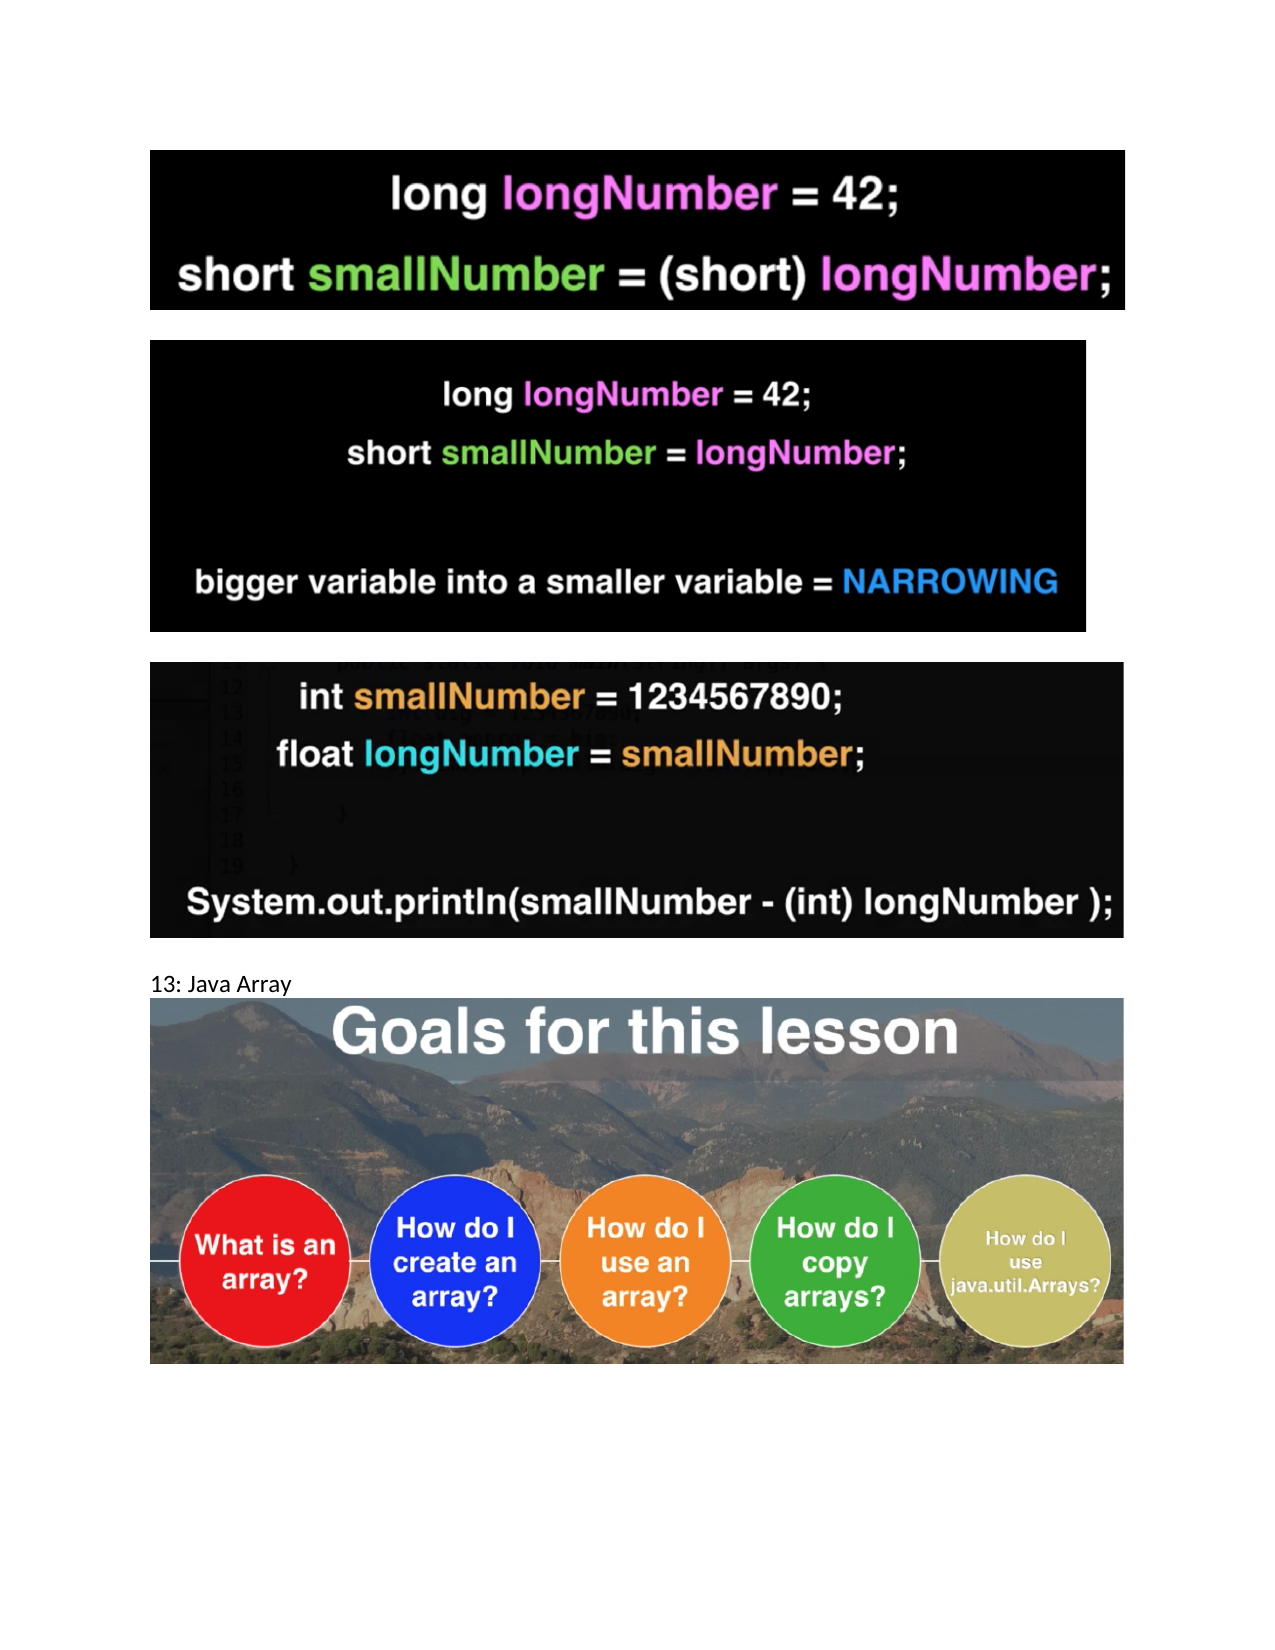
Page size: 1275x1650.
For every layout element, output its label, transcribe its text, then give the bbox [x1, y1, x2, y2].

picture [150, 662, 1124, 938]
picture [150, 998, 1124, 1364]
text 13: Java Array [150, 968, 1125, 998]
picture [150, 150, 1125, 310]
picture [150, 340, 1087, 632]
